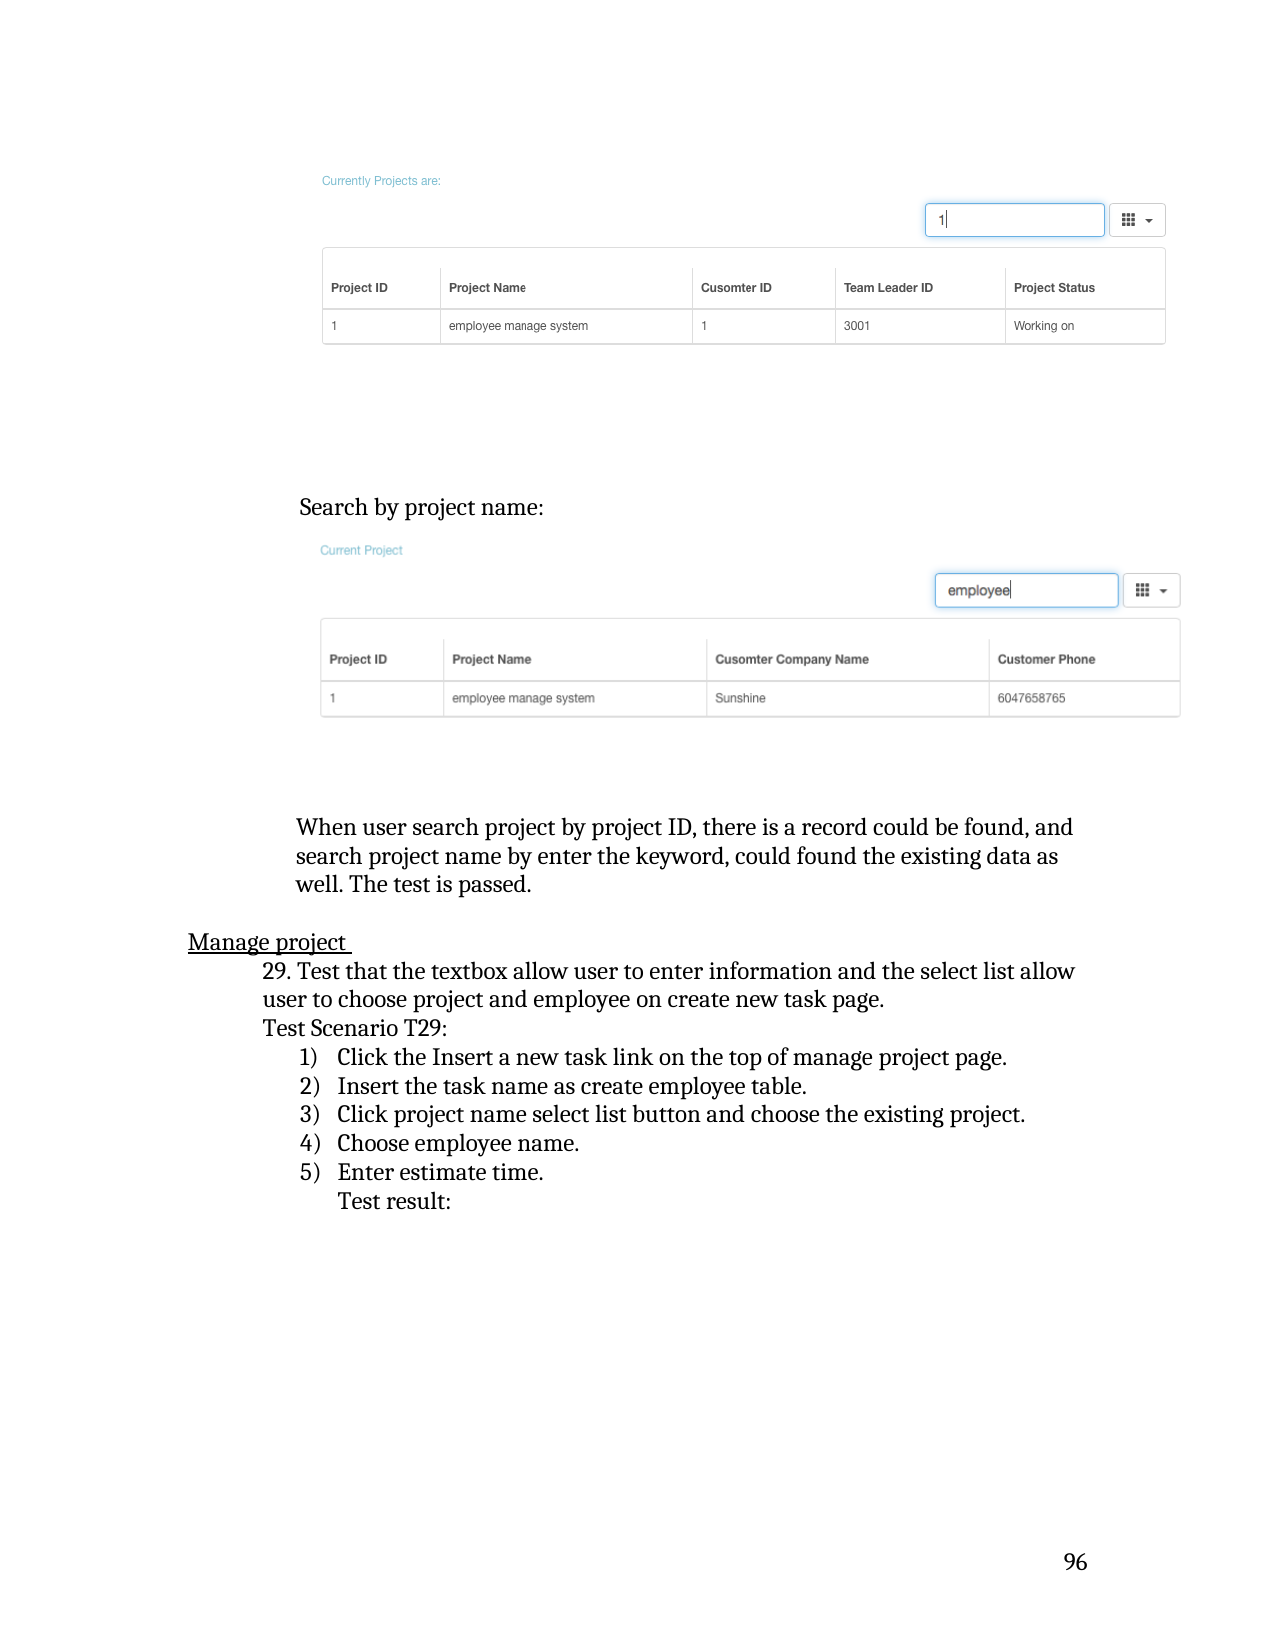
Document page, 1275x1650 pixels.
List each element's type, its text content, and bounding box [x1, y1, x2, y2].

text Search by project name: [300, 493, 1087, 522]
list Click the Insert a new task link on the top of manage project page. [300, 1043, 1087, 1072]
picture [300, 150, 1198, 465]
list Click project name select list button and choose the existing project. [300, 1100, 1087, 1129]
text Manage project [187, 928, 1087, 957]
text When user search project by project ID, there is a record could be found, and search project name by enter the keyword, could found the existing data as well. The test is passed. [296, 813, 1087, 899]
list Test result: [337, 1187, 1087, 1215]
text 29. Test that the textbox allow user to enter information and the select list allow user to choose project and employee on create new task page. [262, 957, 1087, 1014]
picture [300, 522, 1200, 785]
list Insert the task name as create employee table. [300, 1072, 1087, 1100]
list Test Scenario T29: [262, 1014, 1087, 1043]
list Choose employee name. [300, 1129, 1087, 1158]
list Enter estimate time. [300, 1158, 1087, 1187]
